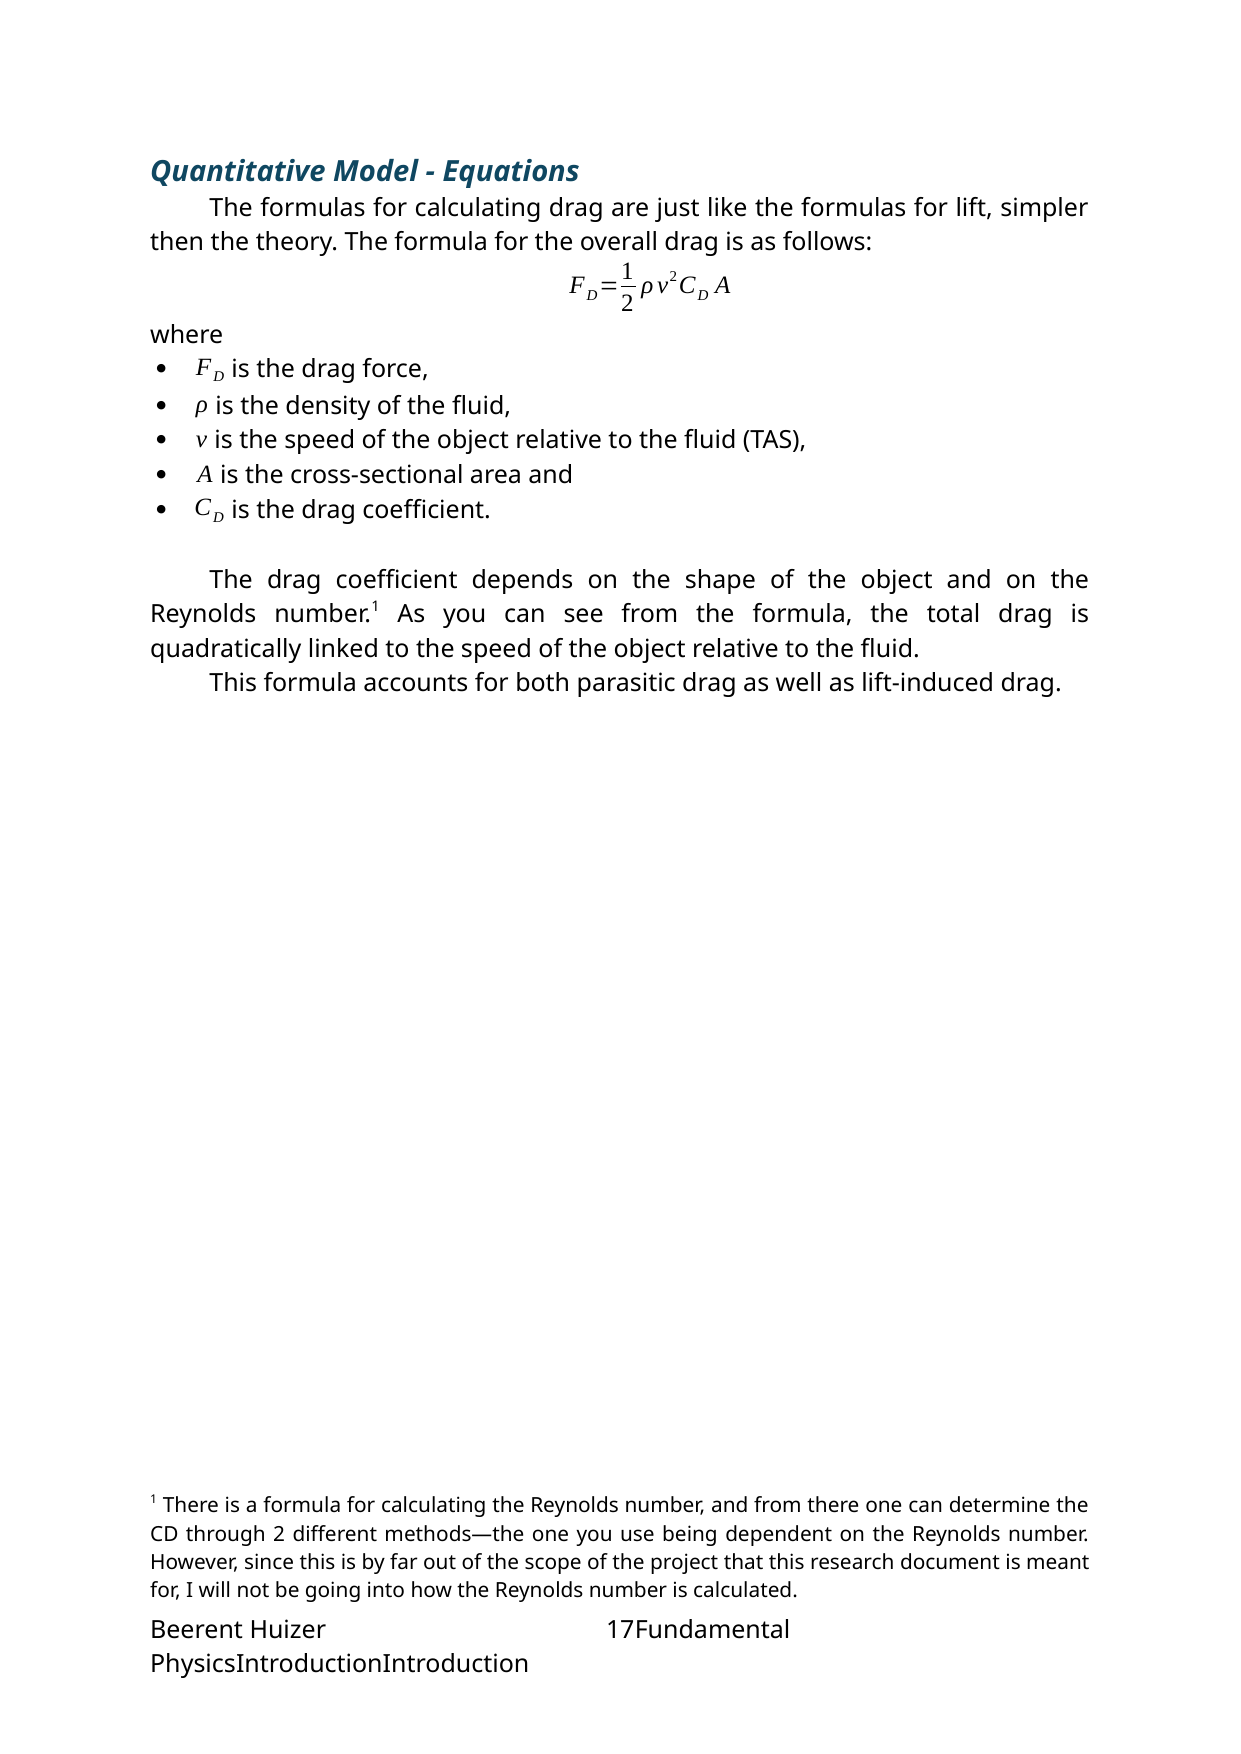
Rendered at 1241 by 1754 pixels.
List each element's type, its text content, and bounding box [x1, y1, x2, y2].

text The formulas for calculating drag are just like the formulas for lift, simpler then the theory. The formula for the overall drag is as follows: [150, 190, 1090, 258]
text The drag coefficient depends on the shape of the object and on the Reynolds number. As you can see from the formula, the total drag is quadratically linked to the speed of the object relative to the fluid. [150, 562, 1090, 664]
list is the speed of the object relative to the fluid (TAS), [157, 422, 1090, 457]
text where [150, 317, 1090, 351]
list is the cross-sectional area and [157, 457, 1090, 491]
list is the drag coefficient. [157, 491, 1090, 528]
text This formula accounts for both parasitic drag as well as lift-induced drag. [150, 664, 1090, 698]
list is the density of the fluid, [157, 387, 1090, 422]
list is the drag force, [157, 351, 1090, 387]
subtitle Quantitative Model - Equations [150, 150, 1090, 190]
